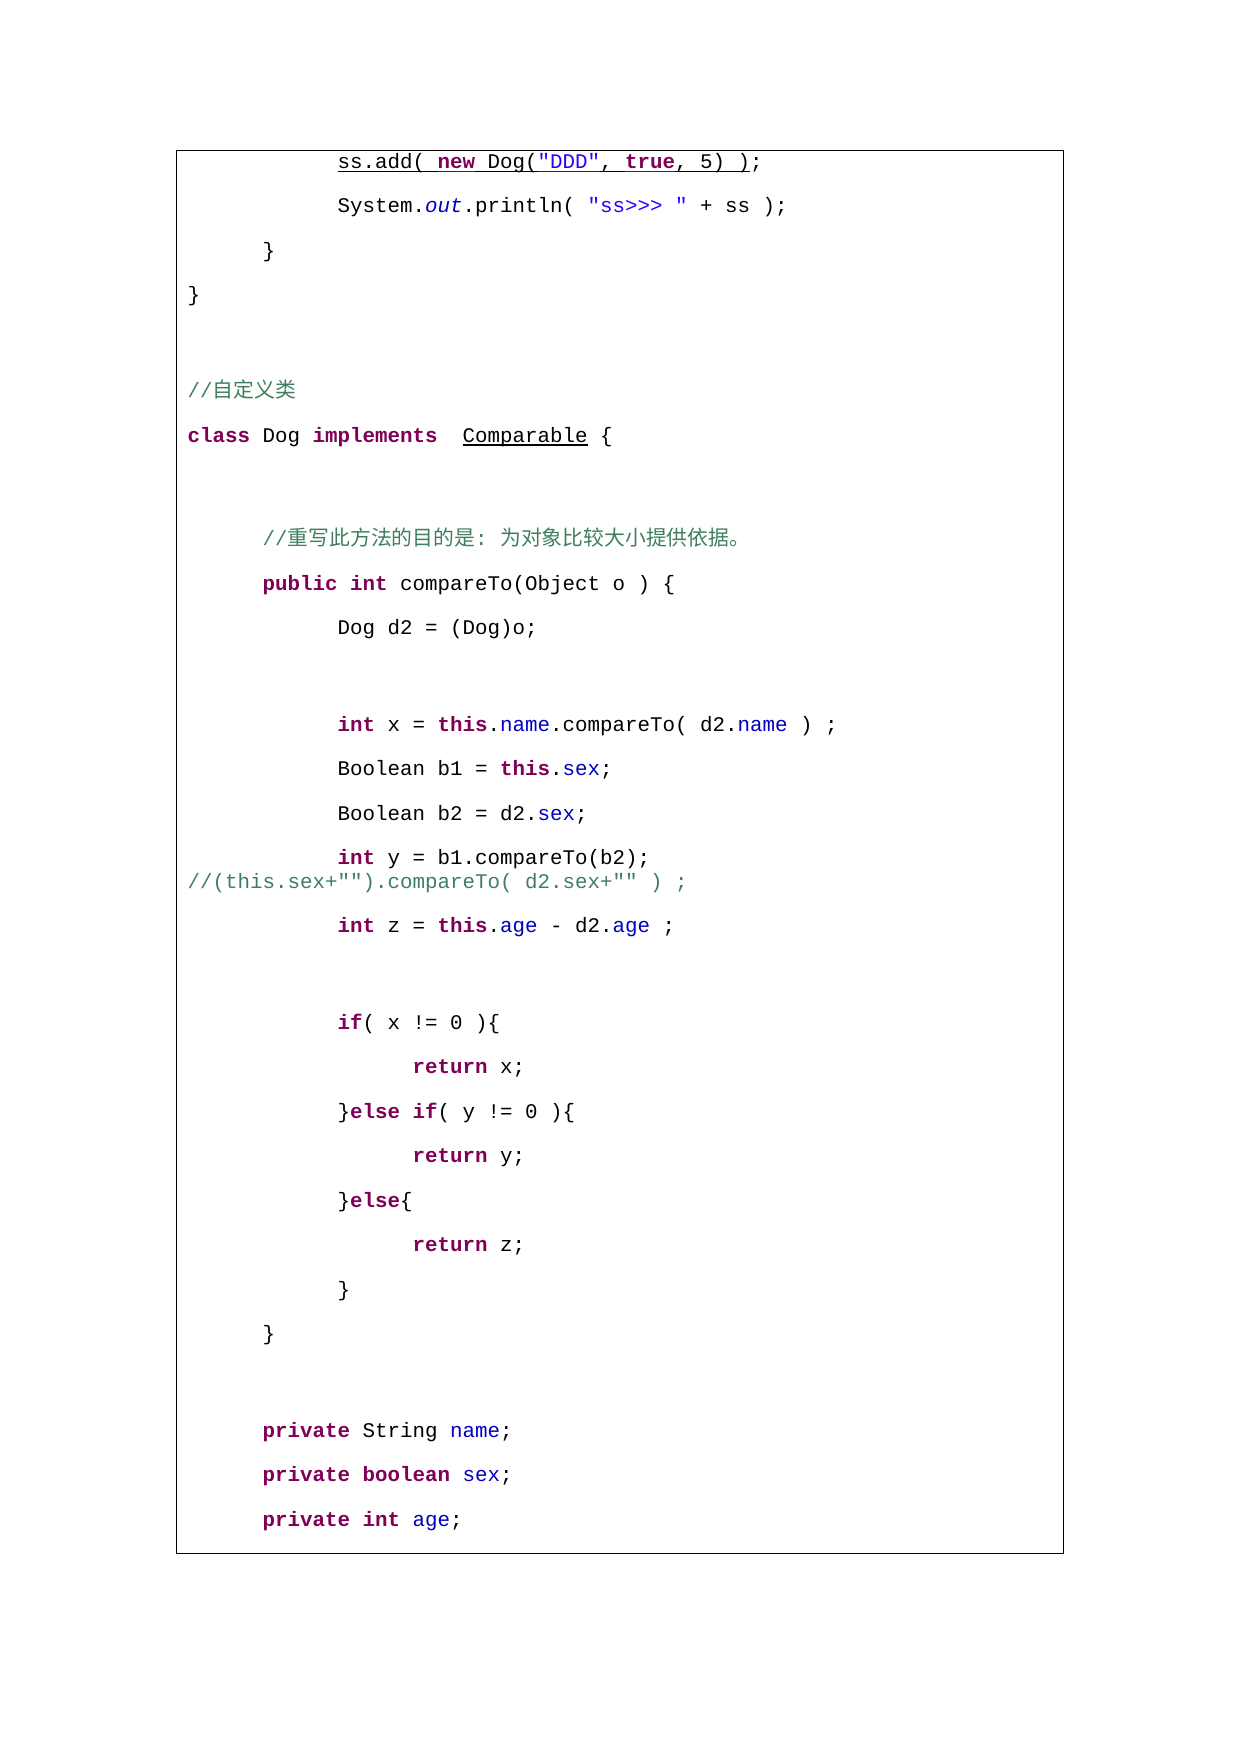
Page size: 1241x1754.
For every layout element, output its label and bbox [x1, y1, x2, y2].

table_header [177, 151, 1063, 1553]
